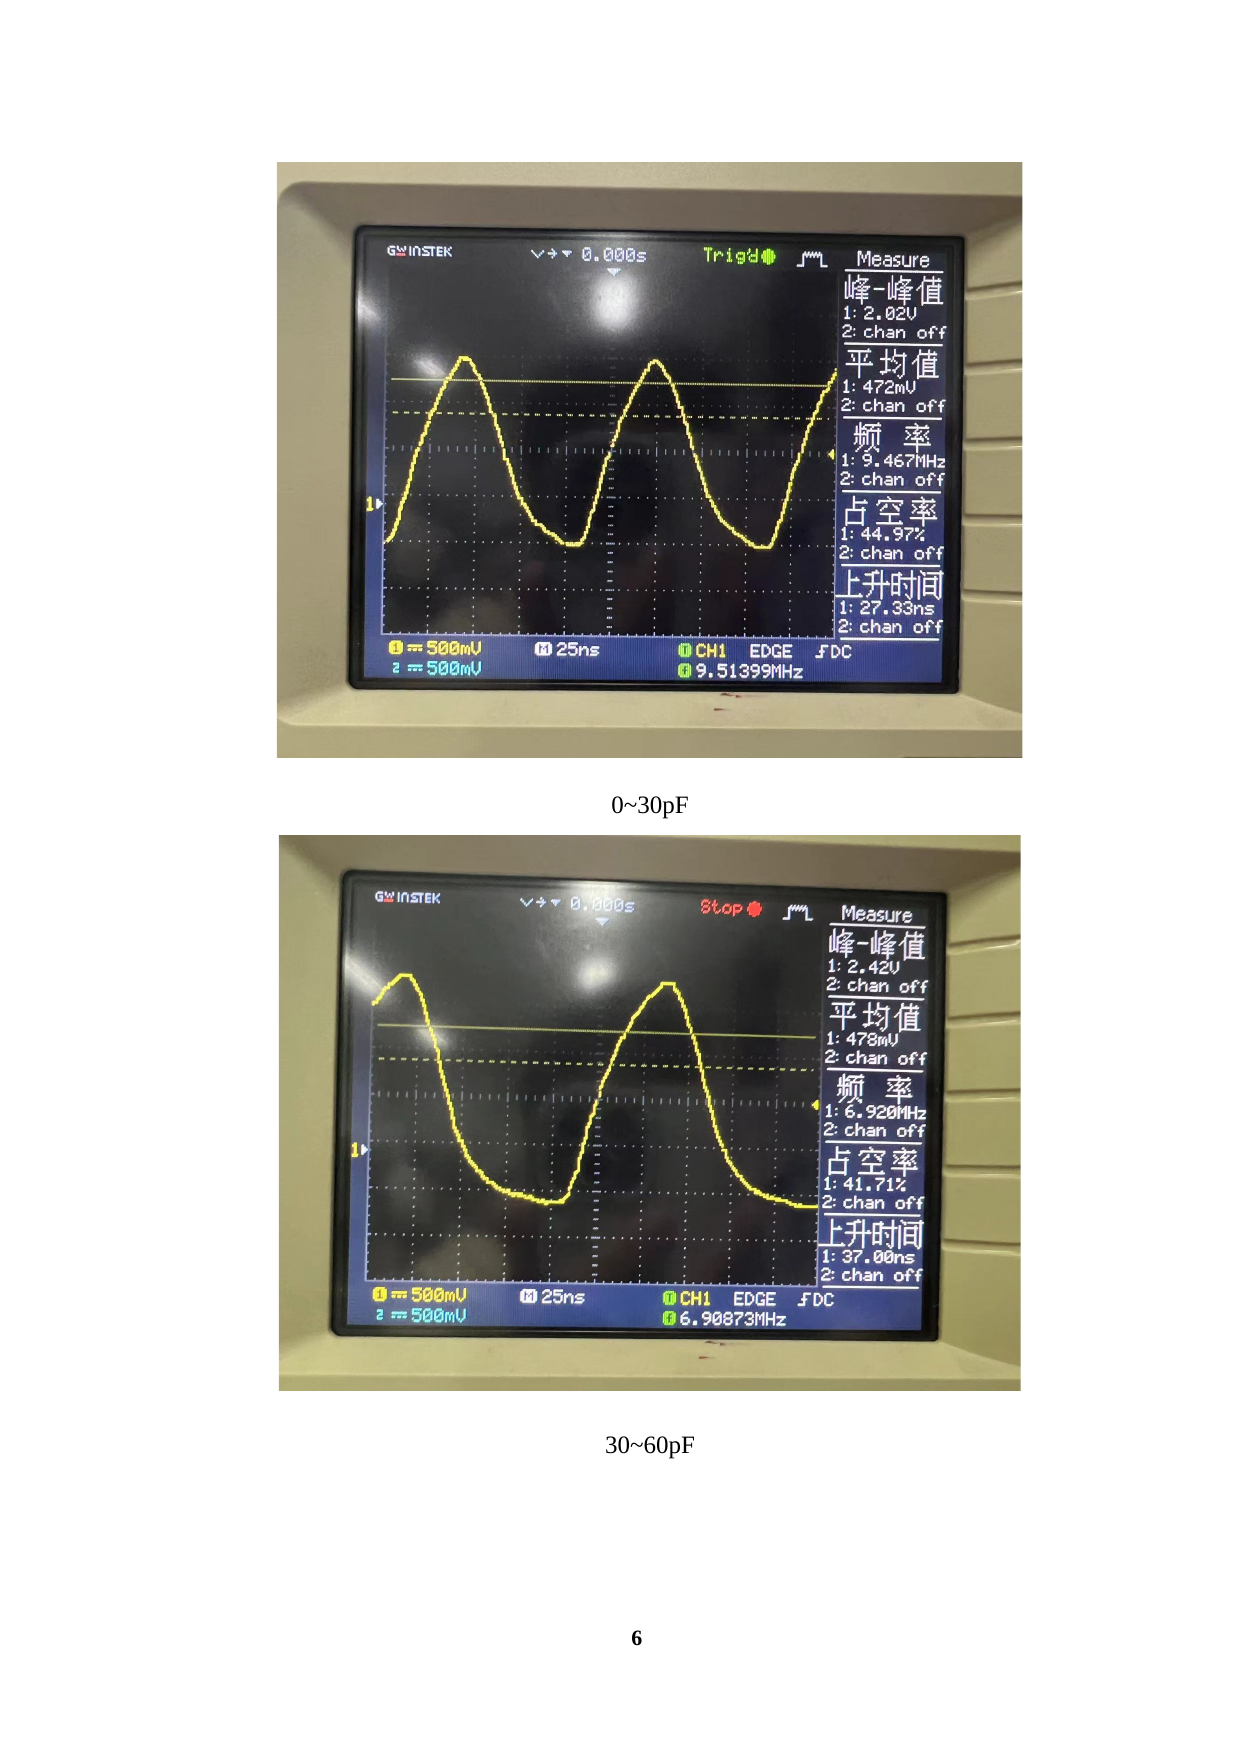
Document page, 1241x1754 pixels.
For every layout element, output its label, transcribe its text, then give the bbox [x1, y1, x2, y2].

text 0~30pF [177, 788, 1122, 821]
picture [276, 162, 1023, 758]
text 30~60pF [177, 1428, 1122, 1461]
picture [278, 835, 1021, 1391]
